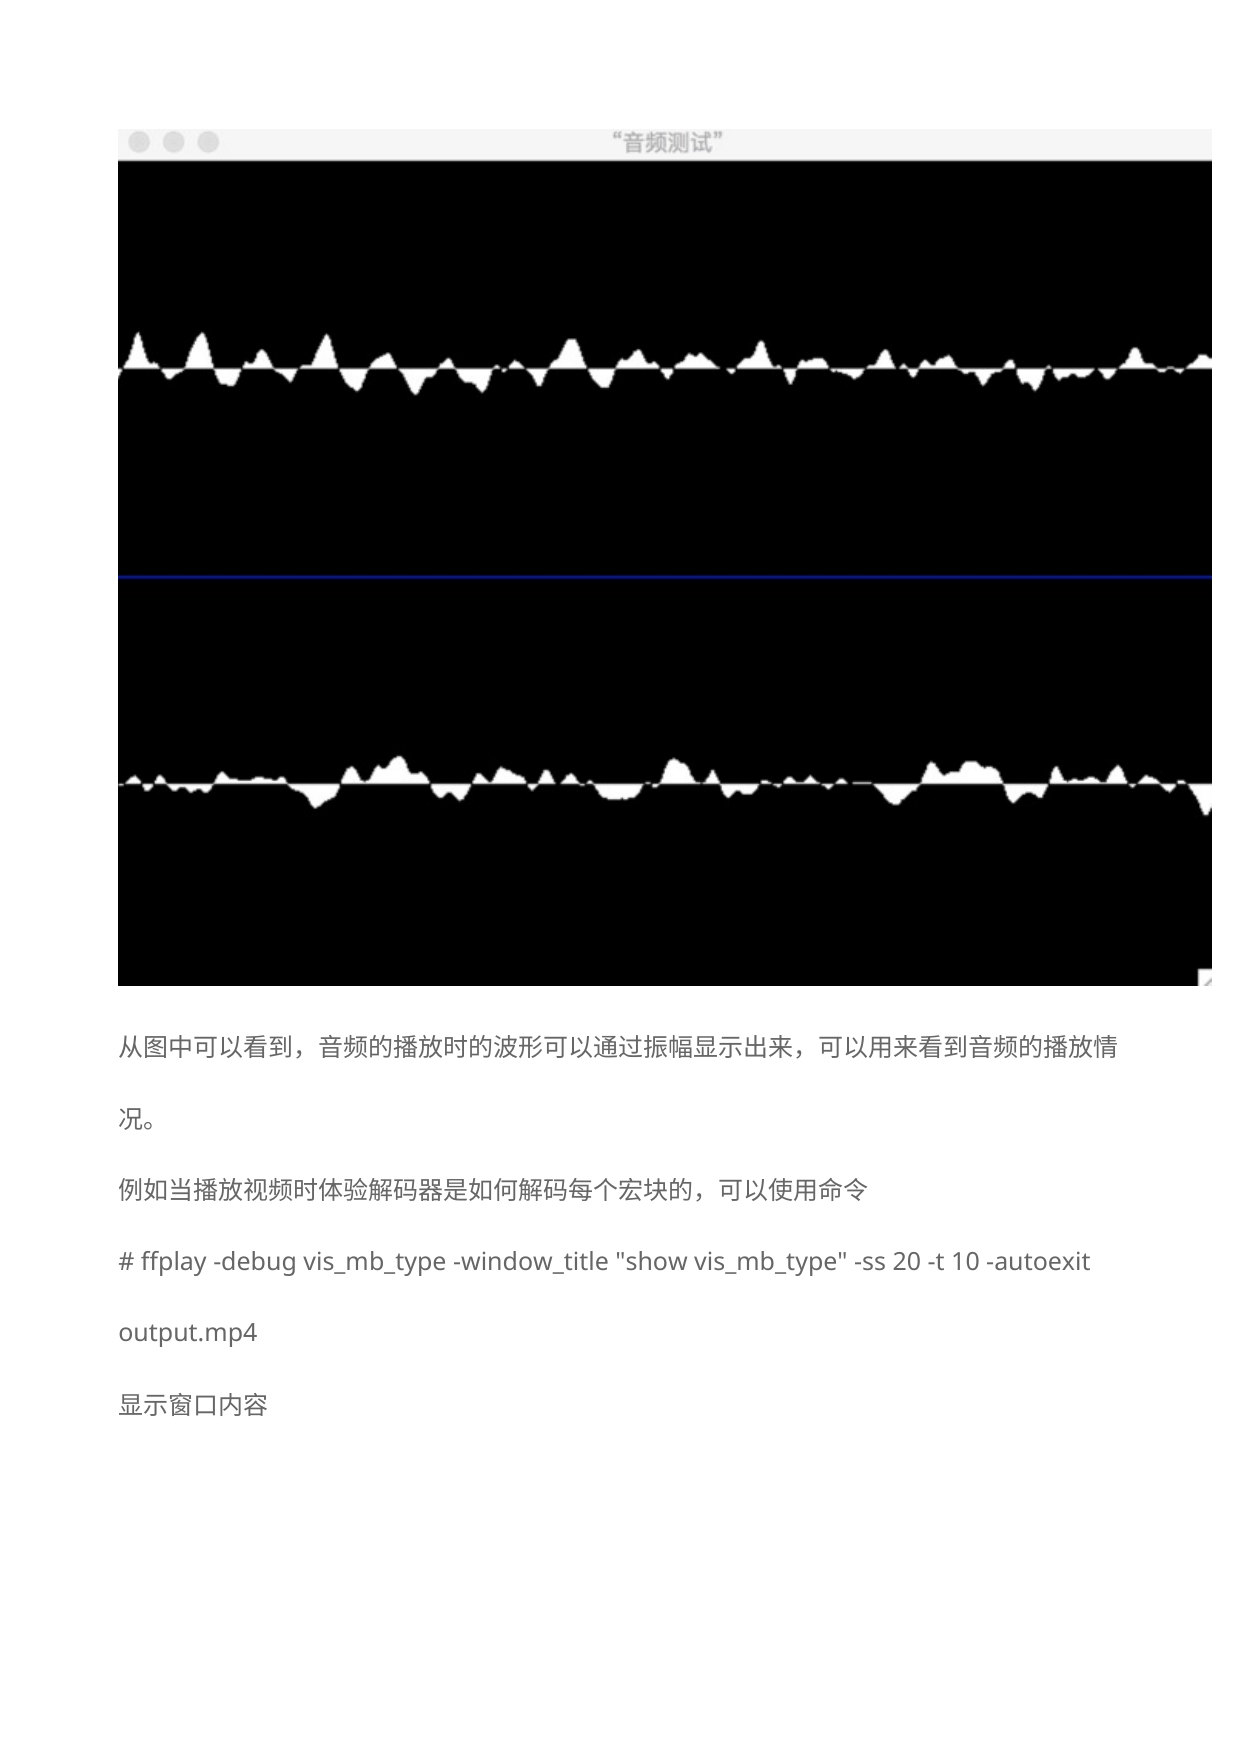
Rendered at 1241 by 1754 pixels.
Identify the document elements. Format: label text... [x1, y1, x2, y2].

picture [118, 129, 1212, 986]
text 下面根据这些参数与前面介绍过的一些参数进行组合： 例如从20秒播放一个视频，播放时长为10秒钟，播放完成后自动退出ffplay，播放器的窗口标题为”Hello World”，为了确认播放时长正确，可以通过系统命令time查看命令运行时长 #time ffplay -window_title "Hello World" -ss 20 -t 10 -autoexit output.mp4 该命令执行完毕之后输出如下： real 0m10.783s user 0m8.401s sys 0m0.915s 例如强制使用H264解码器解码mpeg4的视频，将会报错： # ffplay -vcodec h264 output.mp4 使用h264的解码器解码mpeg4时会得到no frame的错误，视频也解析不出来。 前面举过的例子中，看到比较多的是单节目的流，下面举一个多节目的流，常见于**行业的视频： 当视频流中出现多个Program时，播放Program与常规的播放方式则有所不同，需要指定对应的流，可以通过vst、ast、sst参数指定，例如希望播放Program 13中的音视频流，则通过如下命令行指定： #ffplay -vst 4 -ast 5 ~/Movies/movie/ChinaTV-11.ts 播放效果如图： 通过Program 13中的信息可以看到该流名称为service_name对应的值是CCTV 9，而指定音视频流播放之后播放出来的图像也能够与之对应。 如果使用ffplay播放视频时希望加载字幕文件，则可以通过加载ASS或者SRT字幕文件来解决，下面举一个加载SRT字幕的例子，首先编辑SRT字幕文件，内容如下： 然后通过filter将字幕文件加载如播放数据中，使用命令 # ffplay -window_title "Test Movie" -vf "subtitles=input.srt" output.mp4 通过这条命令可以看到播放的效果如下 6.3 ffplay的数据可视化分析应用 使用ffplay除了可以播放视频流媒体文件之外，还可以作为可视化的视频流媒体分析工具，例如当播放音频文件时，不确定文件的声音是否正常，噪声数据等分析，可以直接使用ffplay播放音频文件，播放的时候将会把解码后的音频数据以音频波形显示出来： #ffplay -showmode 1 output.mp3 从图中可以看到，音频的播放时的波形可以通过振幅显示出来，可以用来看到音频的播放情况。 例如当播放视频时体验解码器是如何解码每个宏块的，可以使用命令 # ffplay -debug vis_mb_type -window_title "show vis_mb_type" -ss 20 -t 10 -autoexit output.mp4 显示窗口内容 在输出的视频信息中，可以看到不同颜色的方块，下面来说明一下这些颜色代表着什么信息： [118, 986, 1122, 1436]
